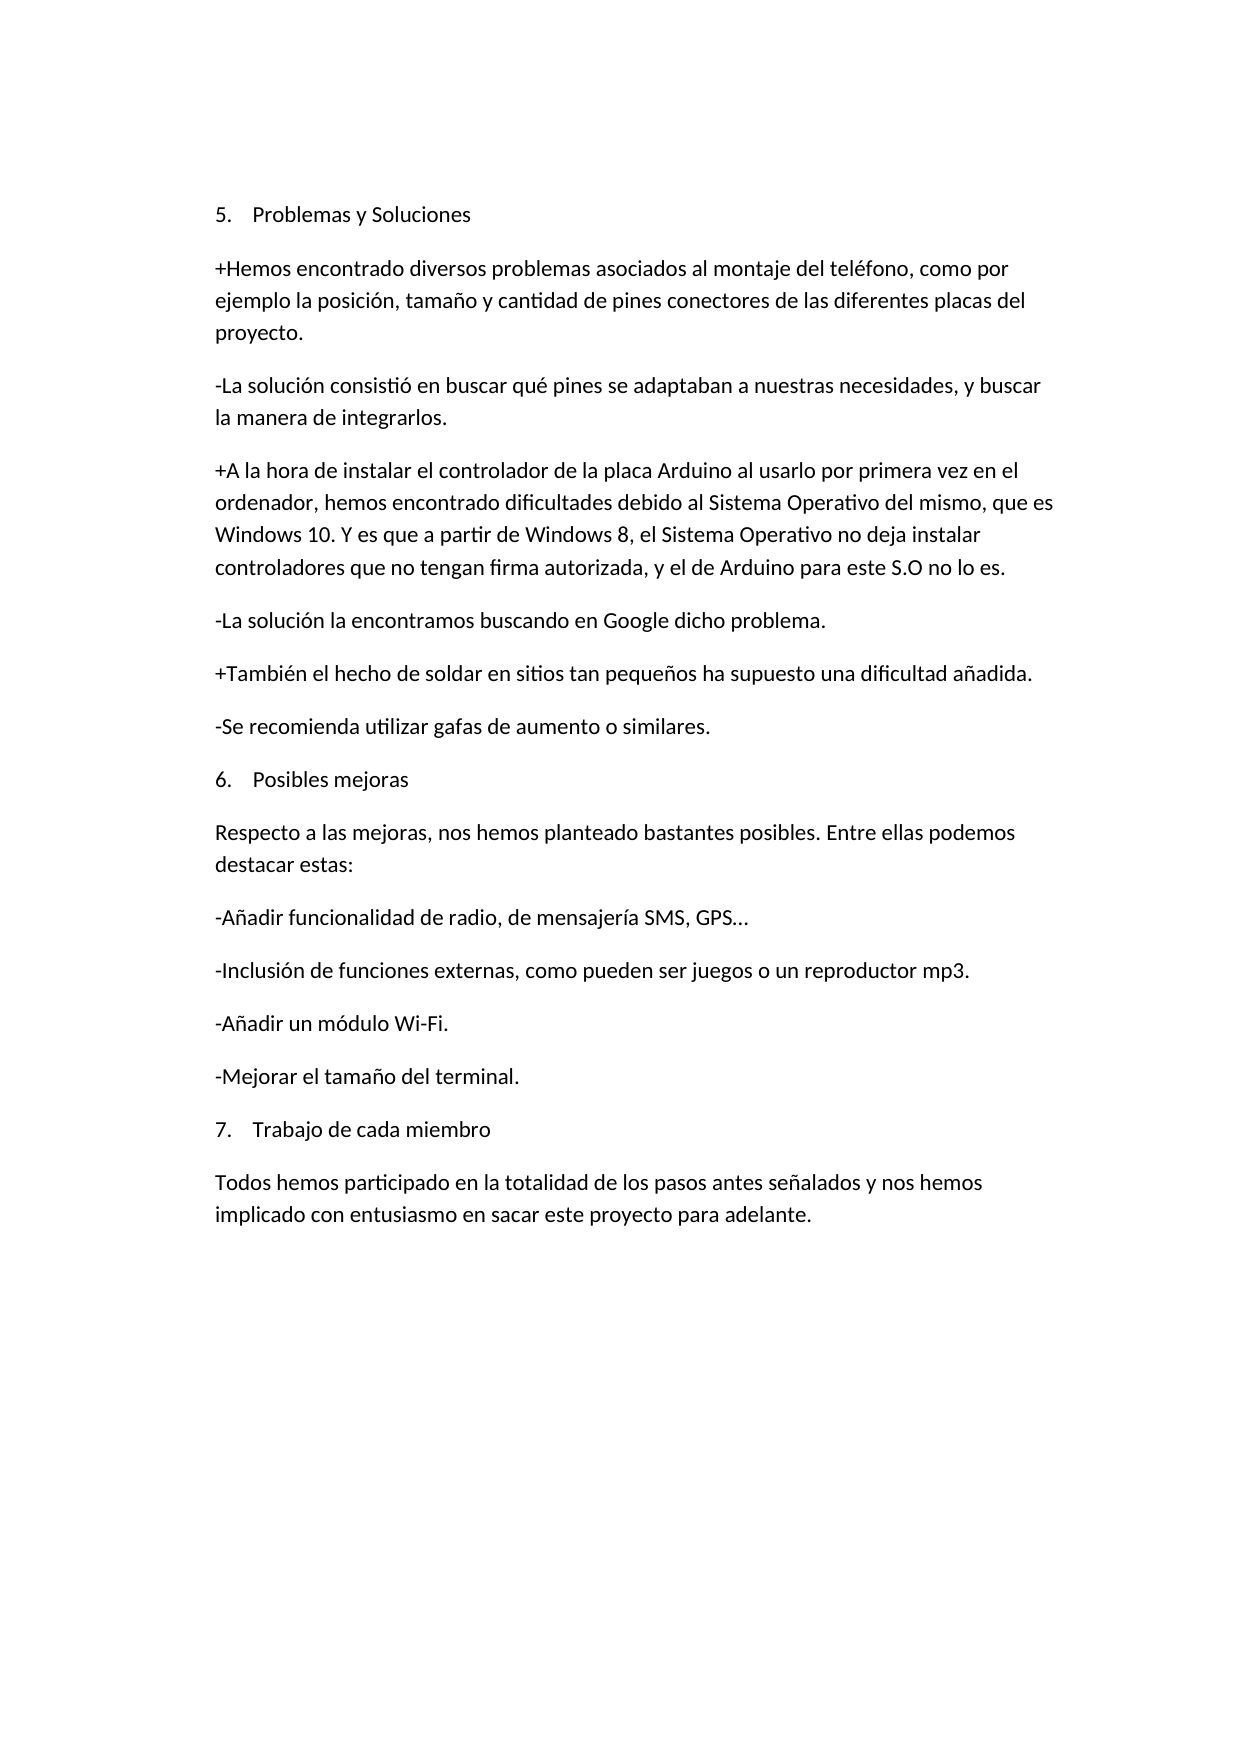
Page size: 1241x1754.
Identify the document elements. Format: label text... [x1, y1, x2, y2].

text Respecto a las mejoras, nos hemos planteado bastantes posibles. Entre ellas podemos destacar estas: [215, 818, 1063, 878]
text -Se recomienda utilizar gafas de aumento o similares. [215, 712, 1063, 740]
text +Hemos encontrado diversos problemas asociados al montaje del teléfono, como por ejemplo la posición, tamaño y cantidad de pines conectores de las diferentes placas del proyecto. [215, 254, 1063, 346]
text -Añadir funcionalidad de radio, de mensajería SMS, GPS… [215, 903, 1063, 931]
text +También el hecho de soldar en sitios tan pequeños ha supuesto una dificultad añadida. [215, 659, 1063, 687]
text 6. Posibles mejoras [215, 765, 1063, 793]
text -Mejorar el tamaño del terminal. [215, 1062, 1063, 1090]
text -La solución la encontramos buscando en Google dicho problema. [215, 606, 1063, 634]
list Problemas y Soluciones [215, 201, 1063, 229]
text -Inclusión de funciones externas, como pueden ser juegos o un reproductor mp3. [215, 956, 1063, 984]
text -Añadir un módulo Wi-Fi. [215, 1009, 1063, 1037]
text Todos hemos participado en la totalidad de los pasos antes señalados y nos hemos implicado con entusiasmo en sacar este proyecto para adelante. [215, 1168, 1063, 1228]
text +A la hora de instalar el controlador de la placa Arduino al usarlo por primera vez en el ordenador, hemos encontrado dificultades debido al Sistema Operativo del mismo, que es Windows 10. Y es que a partir de Windows 8, el Sistema Operativo no deja instalar controladores que no tengan firma autorizada, y el de Arduino para este S.O no lo es. [215, 456, 1063, 581]
text -La solución consistió en buscar qué pines se adaptaban a nuestras necesidades, y buscar la manera de integrarlos. [215, 371, 1063, 431]
list Trabajo de cada miembro [215, 1115, 1063, 1143]
